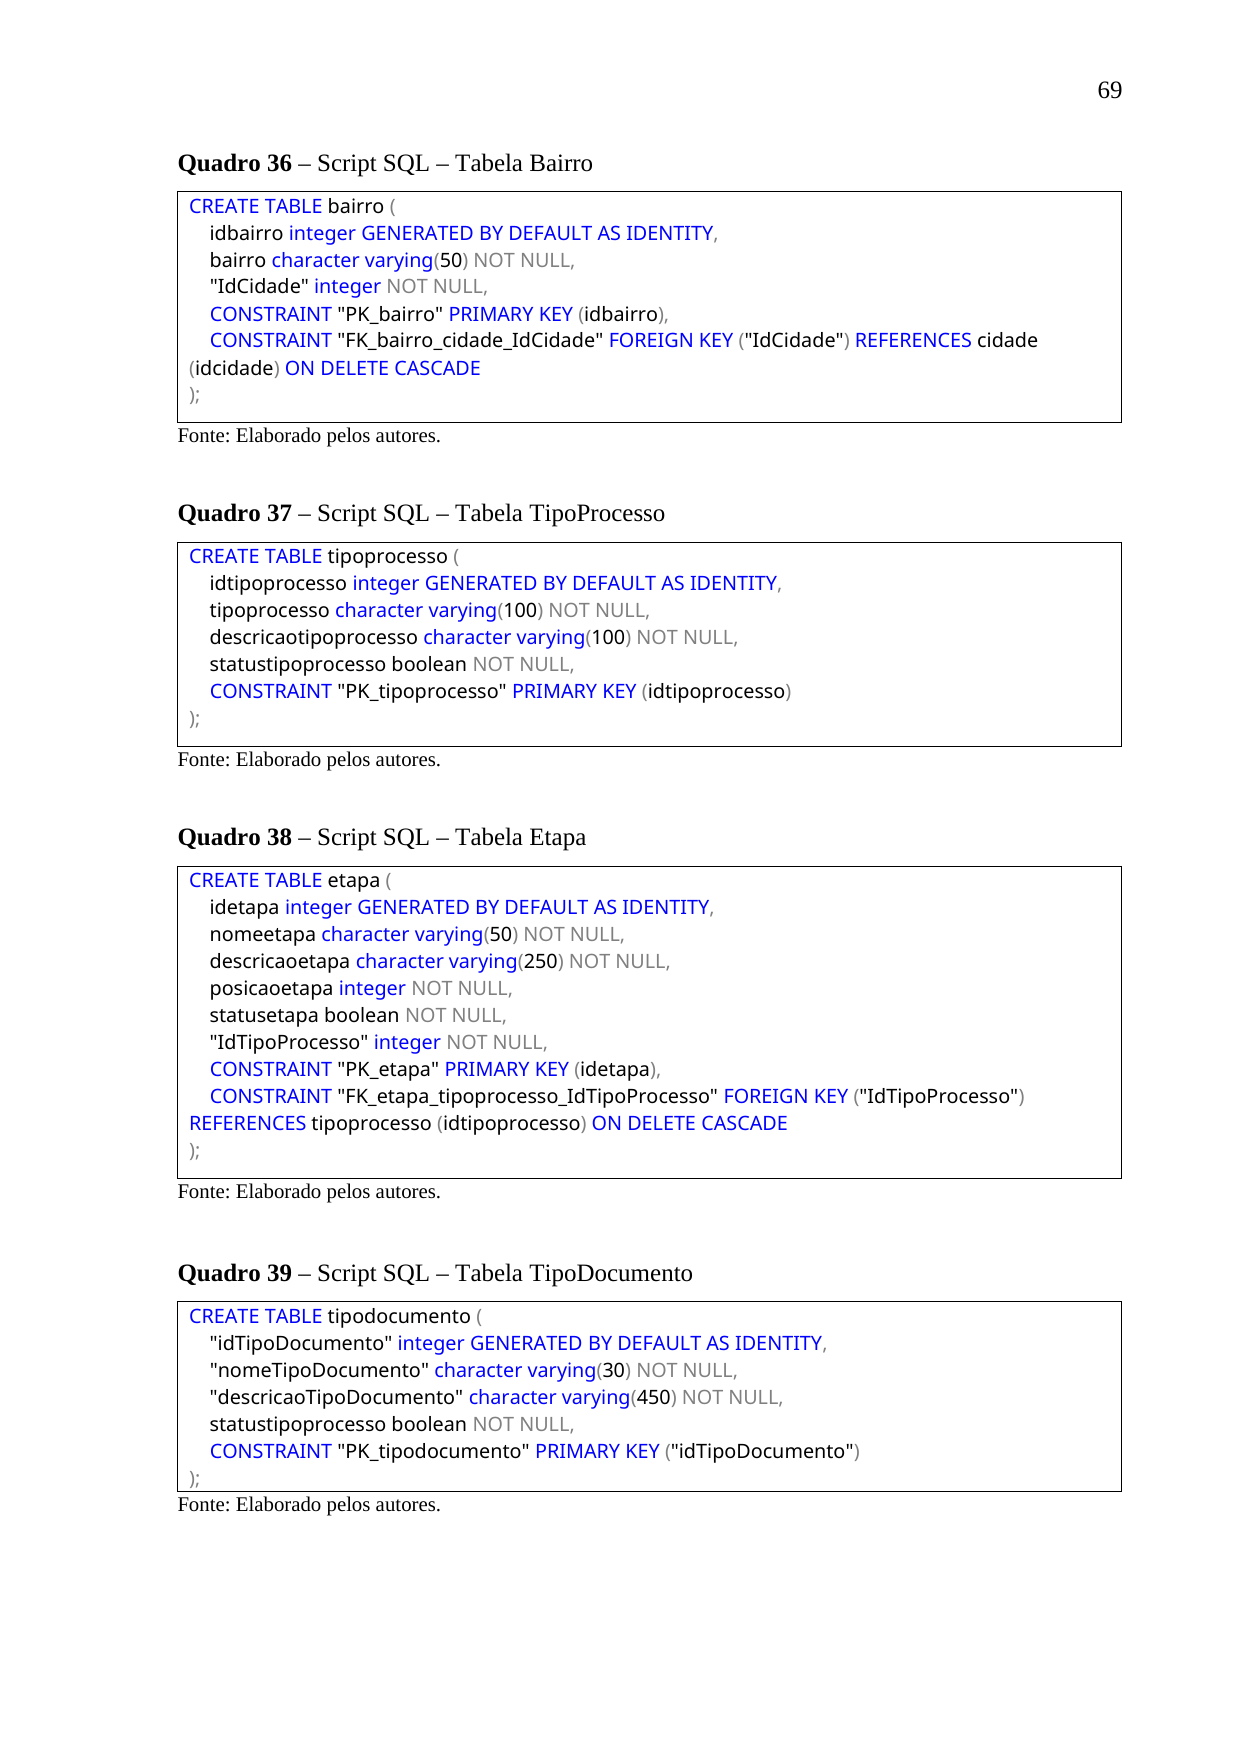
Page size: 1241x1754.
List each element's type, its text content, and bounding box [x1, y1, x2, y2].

text Fonte: Elaborado pelos autores. [177, 747, 1122, 771]
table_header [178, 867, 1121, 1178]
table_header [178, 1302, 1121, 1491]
text Fonte: Elaborado pelos autores. [177, 423, 1122, 447]
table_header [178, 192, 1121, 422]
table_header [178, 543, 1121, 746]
text Fonte: Elaborado pelos autores. [177, 1492, 1122, 1516]
text Fonte: Elaborado pelos autores. [177, 1179, 1122, 1203]
